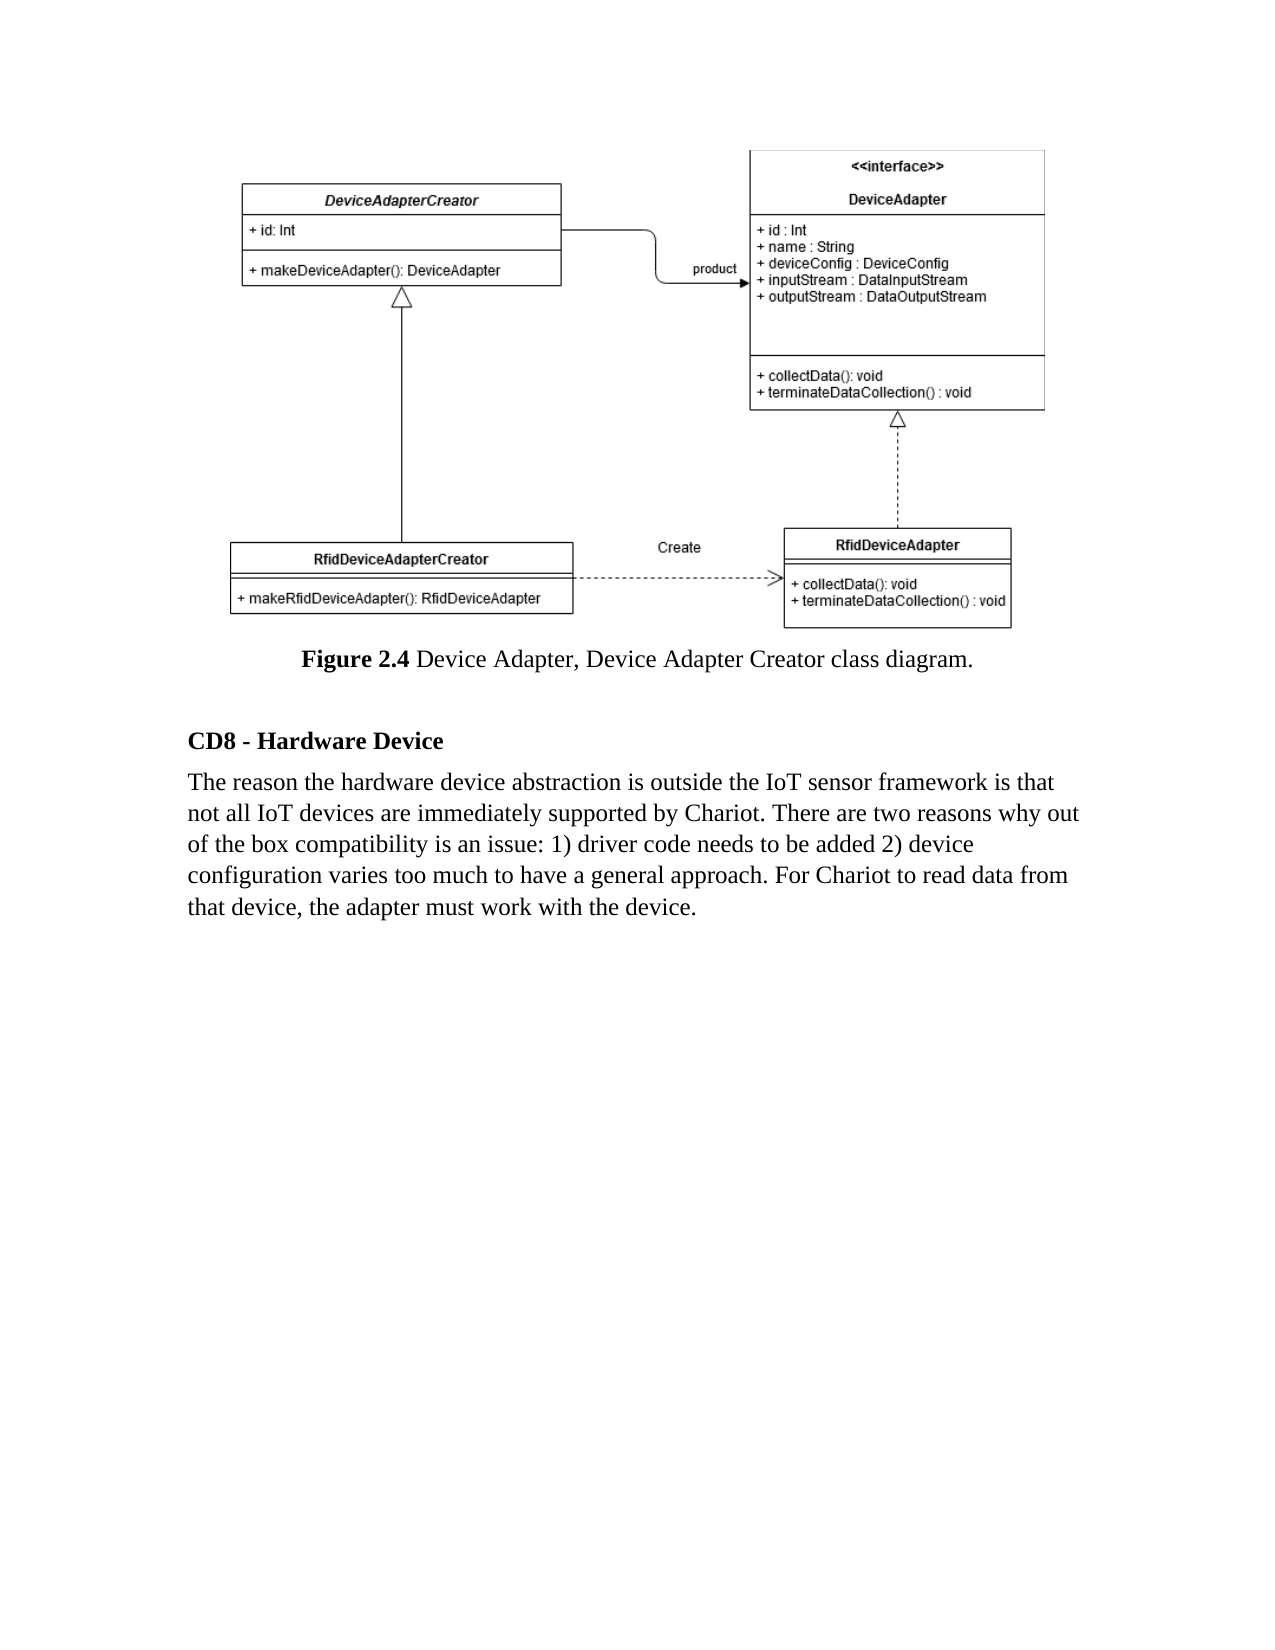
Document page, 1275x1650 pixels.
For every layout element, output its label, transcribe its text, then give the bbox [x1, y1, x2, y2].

text The reason the hardware device abstraction is outside the IoT sensor framework is that not all IoT devices are immediately supported by Chariot. There are two reasons why out of the box compatibility is an issue: 1) driver code needs to be added 2) device configuration varies too much to have a general approach. For Chariot to read data from that device, the adapter must work with the device. [187, 767, 1087, 920]
text Figure 2.4 Device Adapter, Device Adapter Creator class diagram. [187, 644, 1087, 672]
text CD8 - Hardware Device [187, 726, 1087, 755]
picture [230, 150, 1045, 632]
